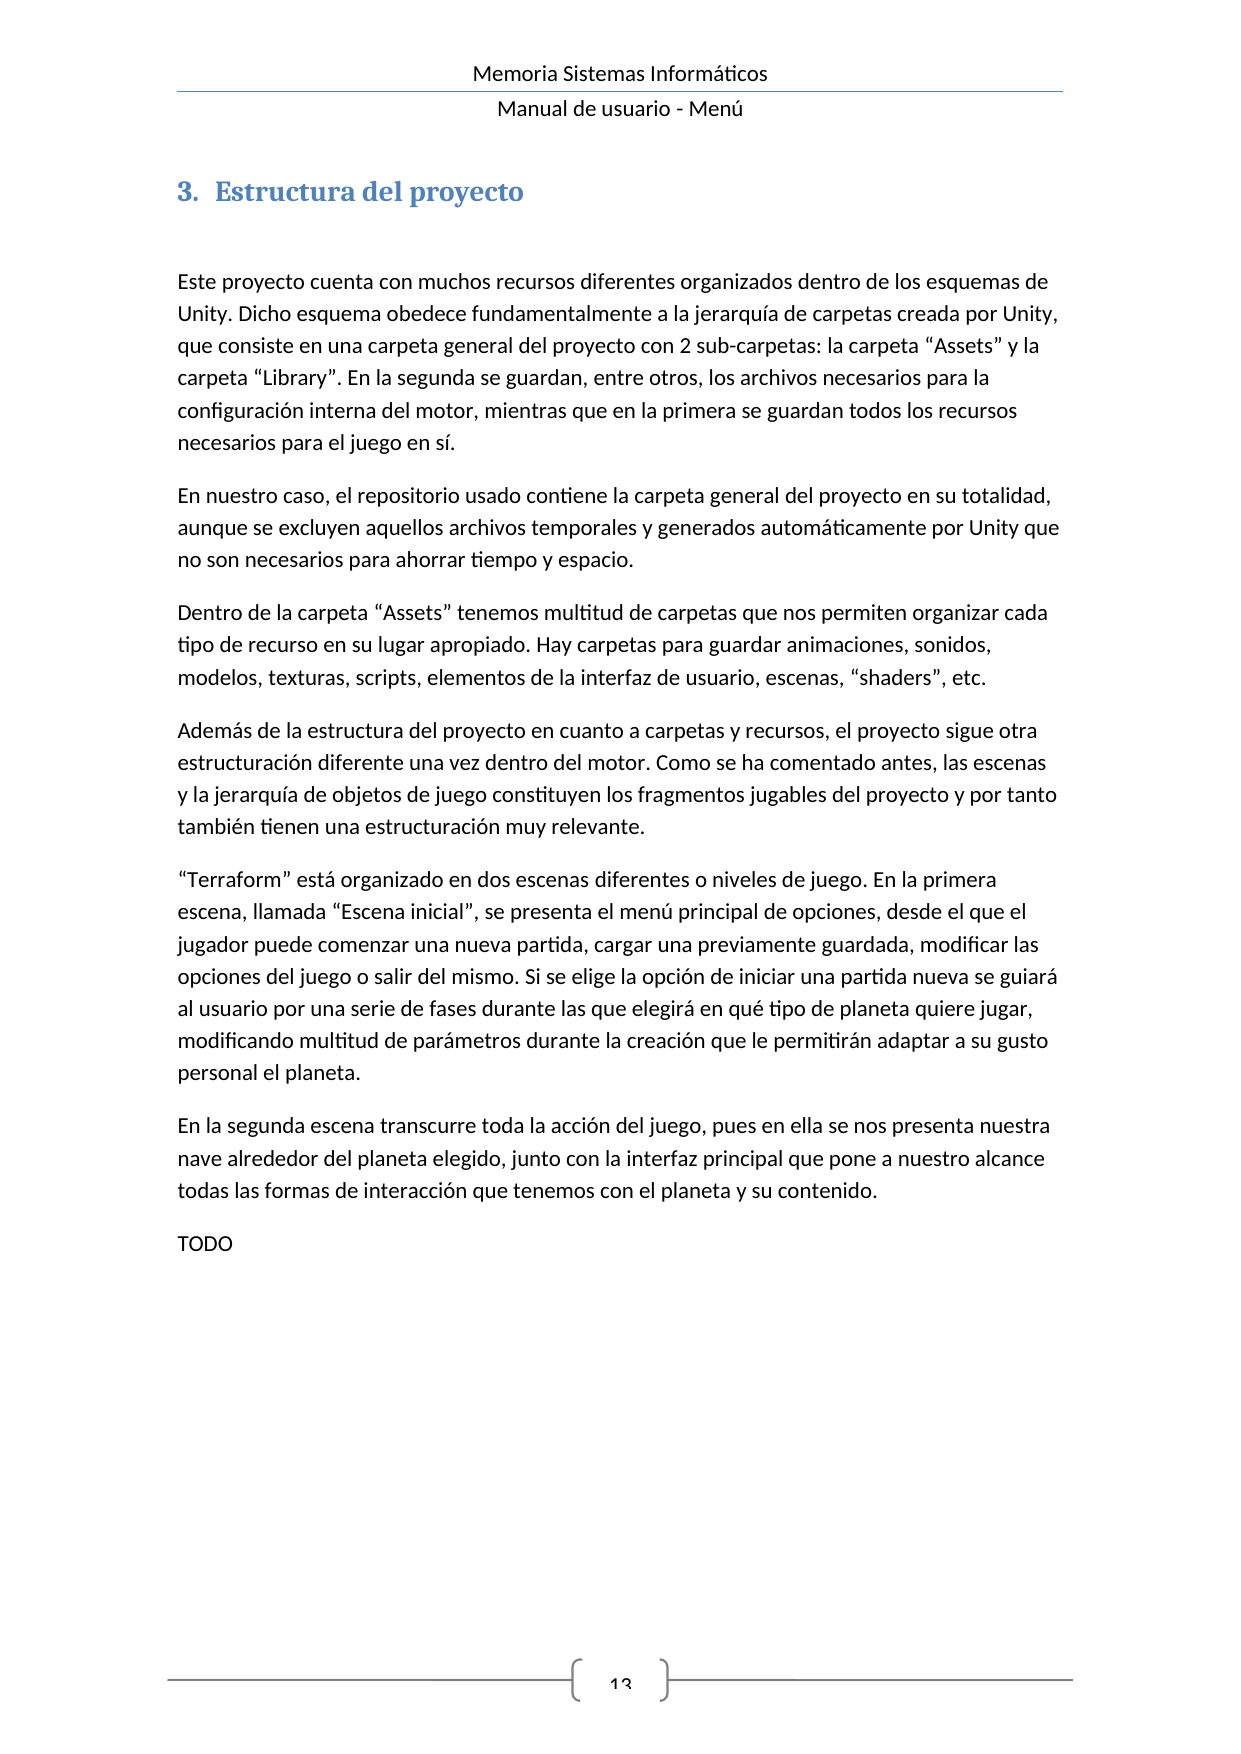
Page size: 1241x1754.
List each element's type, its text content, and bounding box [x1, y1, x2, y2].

text “Terraform” está organizado en dos escenas diferentes o niveles de juego. En la primera escena, llamada “Escena inicial”, se presenta el menú principal de opciones, desde el que el jugador puede comenzar una nueva partida, cargar una previamente guardada, modificar las opciones del juego o salir del mismo. Si se elige la opción de iniciar una partida nueva se guiará al usuario por una serie de fases durante las que elegirá en qué tipo de planeta quiere jugar, modificando multitud de parámetros durante la creación que le permitirán adaptar a su gusto personal el planeta. [177, 865, 1063, 1086]
text En nuestro caso, el repositorio usado contiene la carpeta general del proyecto en su totalidad, aunque se excluyen aquellos archivos temporales y generados automáticamente por Unity que no son necesarios para ahorrar tiempo y espacio. [177, 481, 1063, 573]
text En la segunda escena transcurre toda la acción del juego, pues en ella se nos presenta nuestra nave alrededor del planeta elegido, junto con la interfaz principal que pone a nuestro alcance todas las formas de interacción que tenemos con el planeta y su contenido. [177, 1111, 1063, 1204]
text Además de la estructura del proyecto en cuanto a carpetas y recursos, el proyecto sigue otra estructuración diferente una vez dentro del motor. Como se ha comentado antes, las escenas y la jerarquía de objetos de juego constituyen los fragmentos jugables del proyecto y por tanto también tienen una estructuración muy relevante. [177, 716, 1063, 840]
text Este proyecto cuenta con muchos recursos diferentes organizados dentro de los esquemas de Unity. Dicho esquema obedece fundamentalmente a la jerarquía de carpetas creada por Unity, que consiste en una carpeta general del proyecto con 2 sub-carpetas: la carpeta “Assets” y la carpeta “Library”. En la segunda se guardan, entre otros, los archivos necesarios para la configuración interna del motor, mientras que en la primera se guardan todos los recursos necesarios para el juego en sí. [177, 267, 1063, 456]
text Dentro de la carpeta “Assets” tenemos multitud de carpetas que nos permiten organizar cada tipo de recurso en su lugar apropiado. Hay carpetas para guardar animaciones, sonidos, modelos, texturas, scripts, elementos de la interfaz de usuario, escenas, “shaders”, etc. [177, 598, 1063, 691]
text TODO [177, 1229, 1063, 1257]
subtitle Estructura del proyecto [177, 175, 1063, 209]
